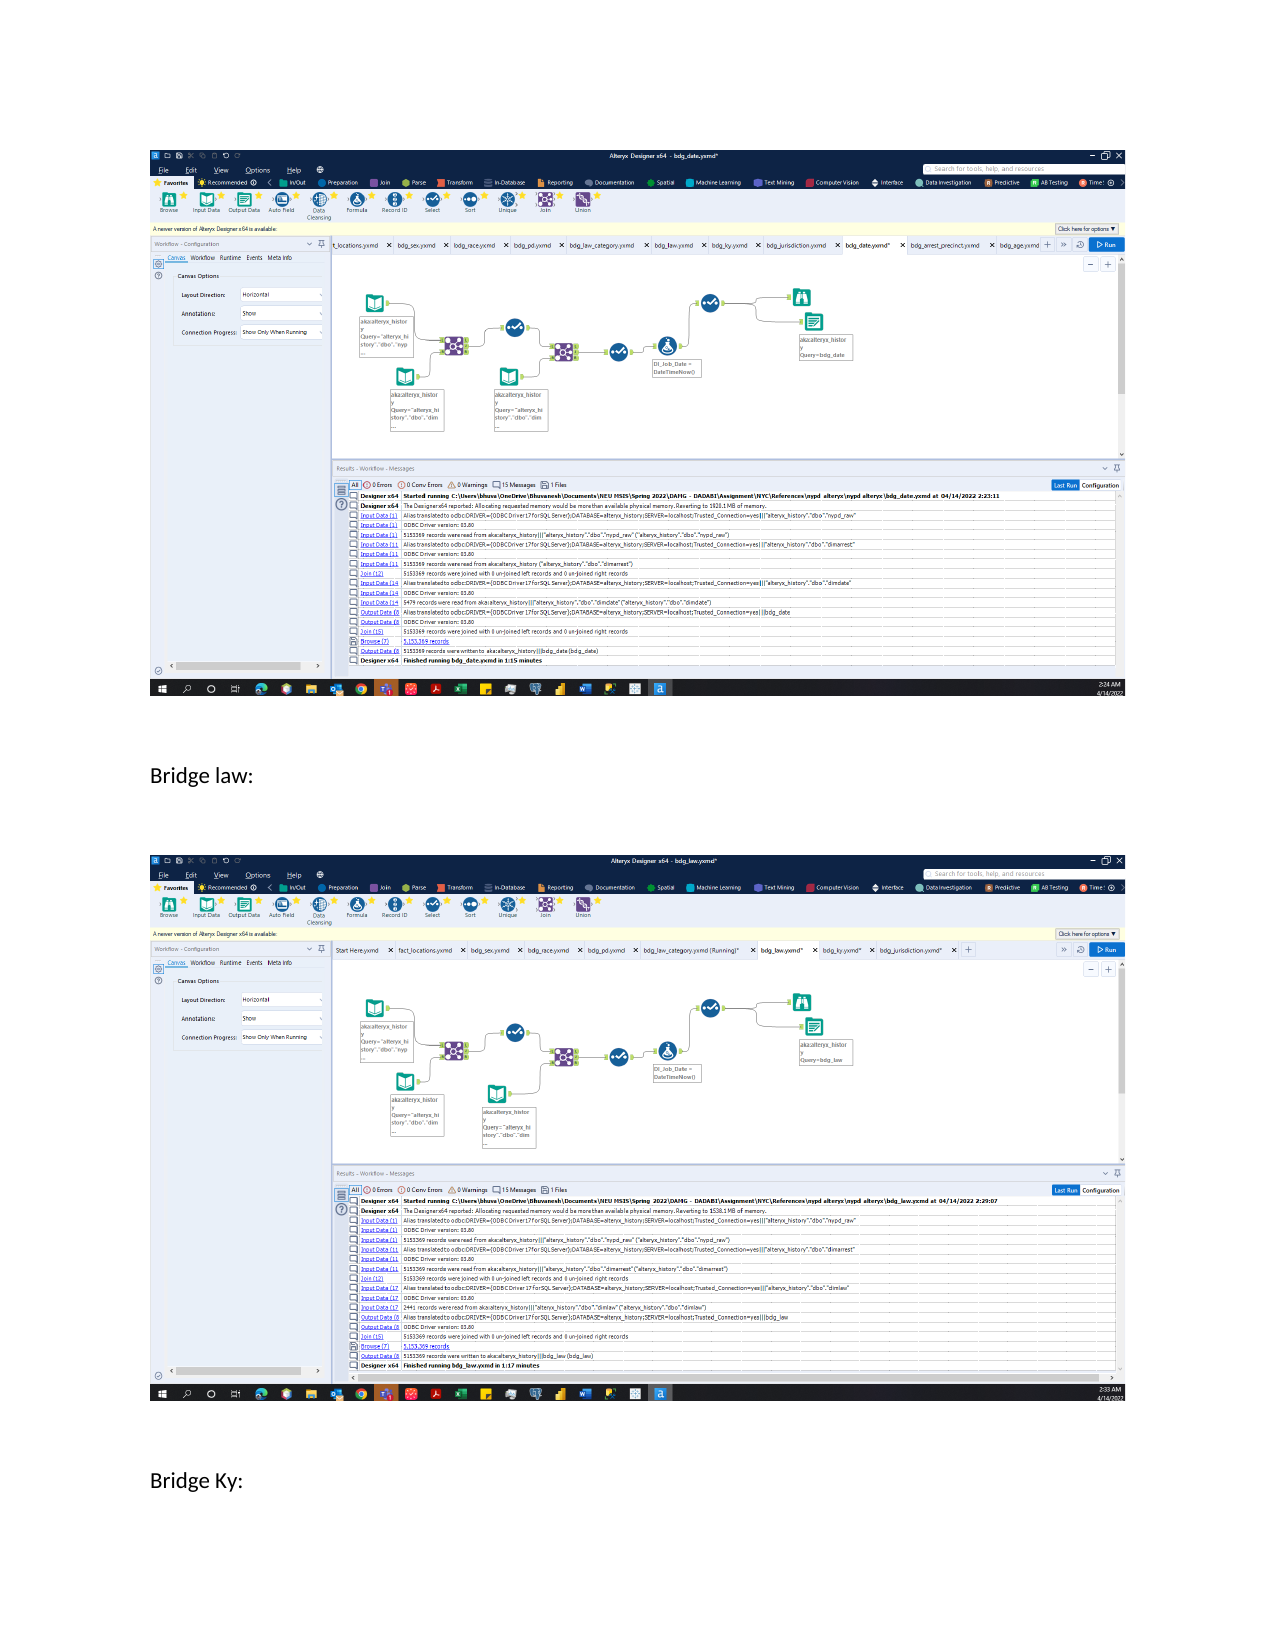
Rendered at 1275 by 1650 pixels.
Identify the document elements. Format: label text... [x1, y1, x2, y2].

picture [150, 855, 1125, 1401]
text Bridge law: [150, 761, 1125, 789]
text Bridge Ky: [150, 1466, 1125, 1494]
picture [150, 150, 1125, 696]
